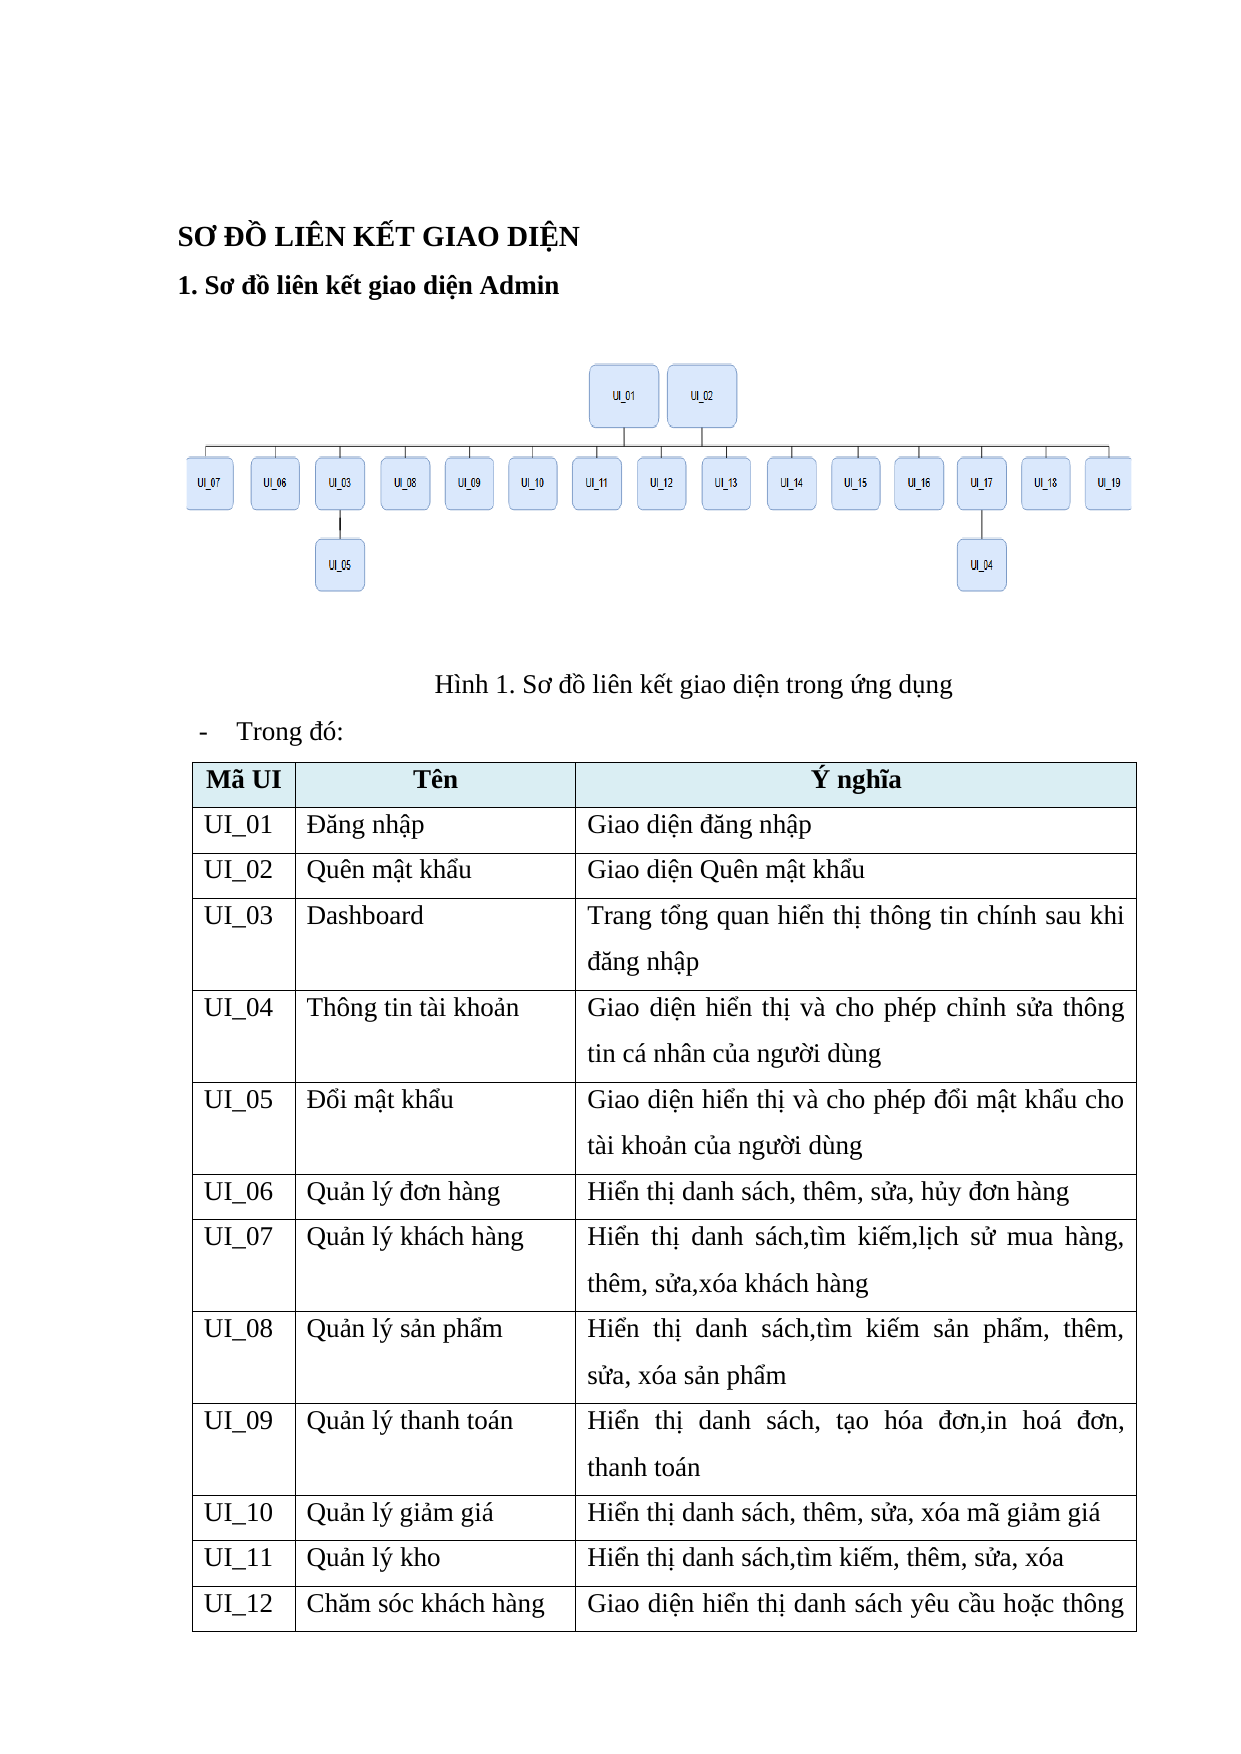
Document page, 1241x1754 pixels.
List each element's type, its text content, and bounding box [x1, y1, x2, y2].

table_cell Quản lý sản phẩm [296, 1312, 575, 1403]
table_cell UI_11 [193, 1541, 295, 1586]
table_cell Hiển thị danh sách, thêm, sửa, hủy đơn hàng [576, 1175, 1136, 1219]
table_cell UI_10 [193, 1496, 295, 1540]
table_header Mã UI [193, 763, 295, 807]
table_cell Giao diện đăng nhập [576, 808, 1136, 852]
table_cell Hiển thị danh sách,tìm kiếm,lịch sử mua hàng, thêm, sửa,xóa khách hàng [576, 1220, 1136, 1311]
picture [186, 358, 1132, 613]
table_cell UI_12 [193, 1587, 295, 1631]
table_cell UI_03 [193, 899, 295, 990]
table_cell Hiển thị danh sách, tạo hóa đơn,in hoá đơn, thanh toán [576, 1404, 1136, 1495]
table_cell Quản lý thanh toán [296, 1404, 575, 1495]
table_cell UI_01 [193, 808, 295, 852]
table_cell Dashboard [296, 899, 575, 990]
table_cell UI_08 [193, 1312, 295, 1403]
table_cell Giao diện hiển thị và cho phép chỉnh sửa thông tin cá nhân của người dùng [576, 991, 1136, 1082]
list Trong đó: [199, 715, 1152, 746]
table_cell Giao diện Quên mật khẩu [576, 854, 1136, 898]
table_cell Quản lý đơn hàng [296, 1175, 575, 1219]
table_cell UI_06 [193, 1175, 295, 1219]
table_cell Thông tin tài khoản [296, 991, 575, 1082]
table_cell Quản lý khách hàng [296, 1220, 575, 1311]
table_cell Hiển thị danh sách,tìm kiếm sản phẩm, thêm, sửa, xóa sản phẩm [576, 1312, 1136, 1403]
table_cell UI_07 [193, 1220, 295, 1311]
table_cell Quản lý kho [296, 1541, 575, 1586]
table_cell UI_04 [193, 991, 295, 1082]
text SƠ ĐỒ LIÊN KẾT GIAO DIỆN [177, 219, 1152, 252]
table_cell Trang tổng quan hiển thị thông tin chính sau khi đăng nhập [576, 899, 1136, 990]
table_cell UI_09 [193, 1404, 295, 1495]
table_cell Đăng nhập [296, 808, 575, 852]
table_header Tên [296, 763, 575, 807]
table_cell Chăm sóc khách hàng [296, 1587, 575, 1631]
table_cell UI_05 [193, 1083, 295, 1174]
table_cell Hiển thị danh sách,tìm kiếm, thêm, sửa, xóa [576, 1541, 1136, 1586]
table_cell Giao diện hiển thị và cho phép đổi mật khẩu cho tài khoản của người dùng [576, 1083, 1136, 1174]
table_header Ý nghĩa [576, 763, 1136, 807]
list Hình 1. Sơ đồ liên kết giao diện trong ứng dụng [236, 668, 1152, 700]
table_cell Quên mật khẩu [296, 854, 575, 898]
table_cell Đổi mật khẩu [296, 1083, 575, 1174]
table_cell Hiển thị danh sách, thêm, sửa, xóa mã giảm giá [576, 1496, 1136, 1540]
table_cell UI_02 [193, 854, 295, 898]
list 1. Sơ đồ liên kết giao diện Admin [177, 269, 1152, 300]
table_cell Quản lý giảm giá [296, 1496, 575, 1540]
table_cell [576, 1587, 1136, 1631]
